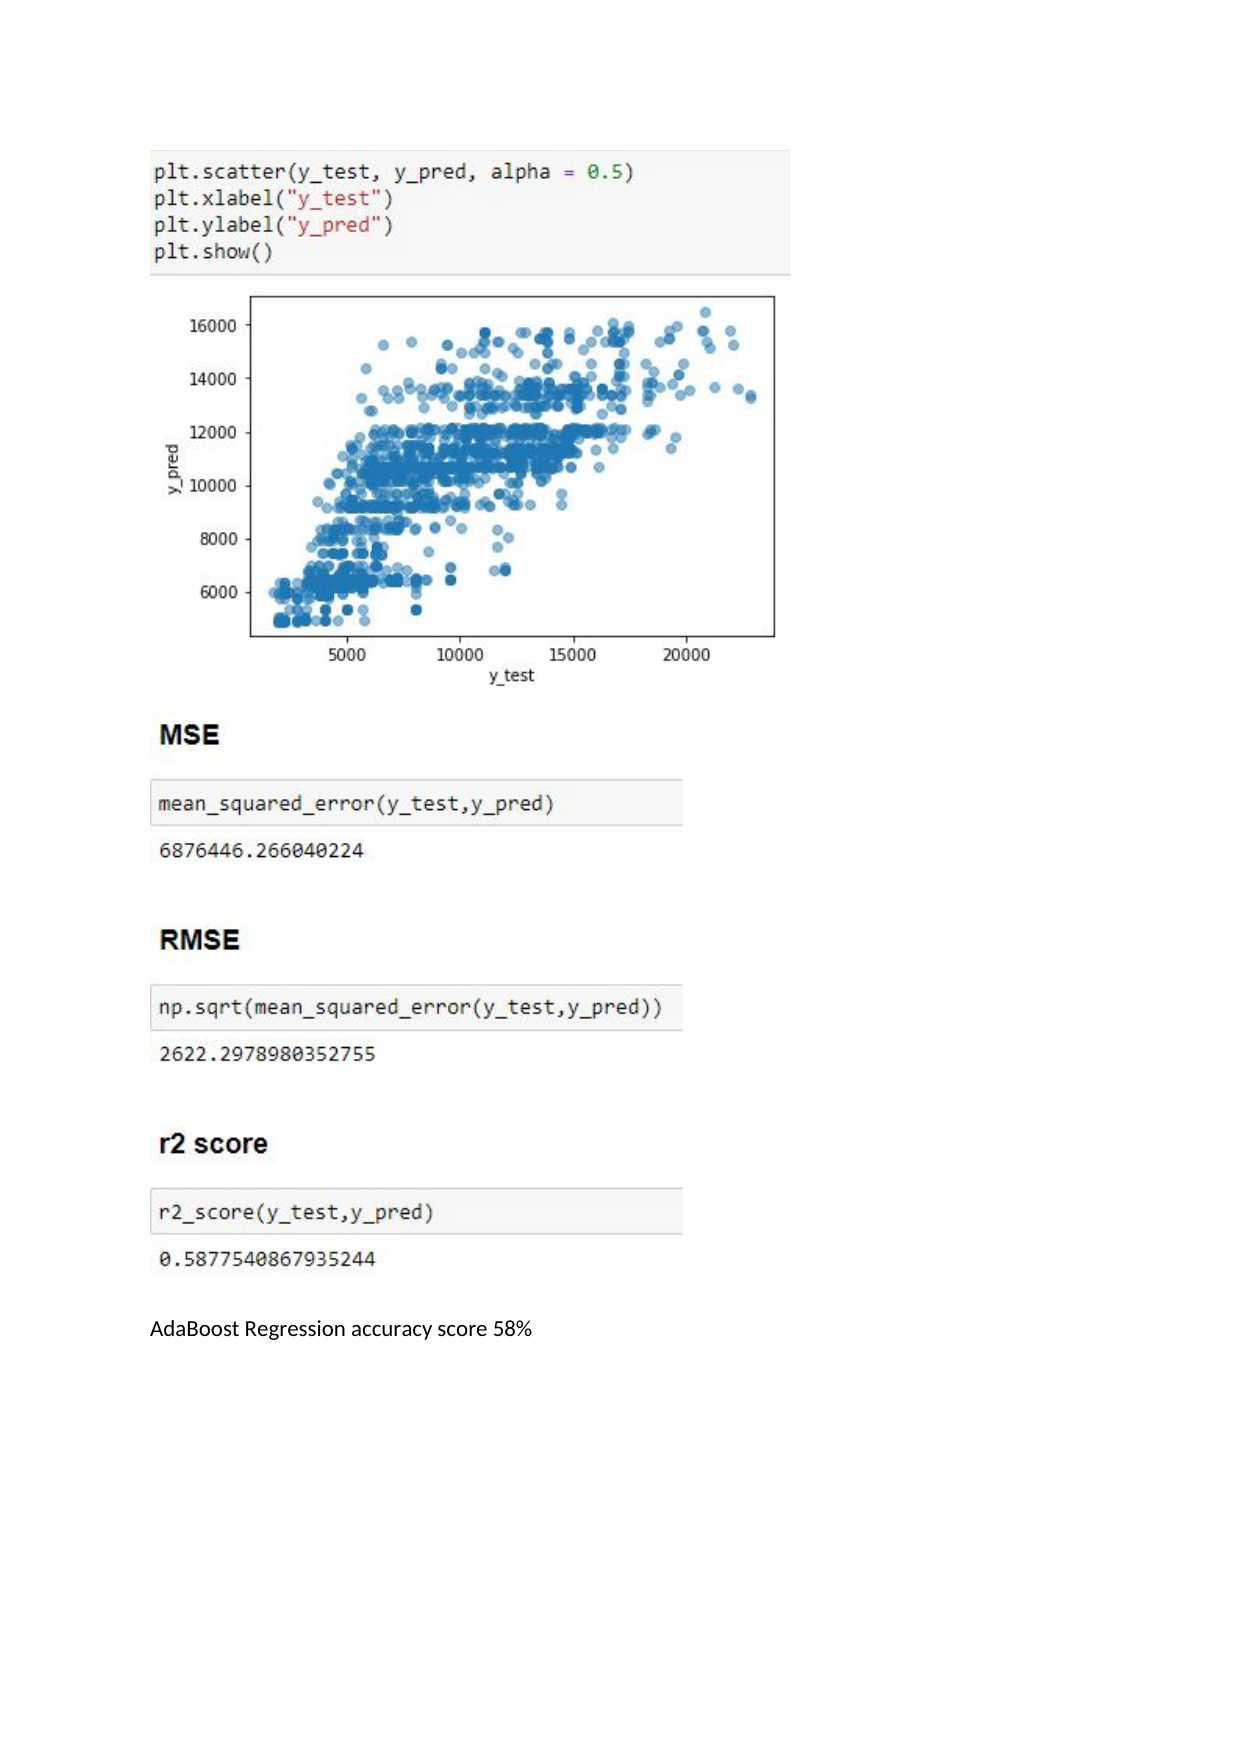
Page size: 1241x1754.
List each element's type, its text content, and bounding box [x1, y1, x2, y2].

text AdaBoost Regression accuracy score 58% [150, 1314, 1090, 1342]
picture [150, 712, 683, 1296]
picture [150, 150, 791, 694]
